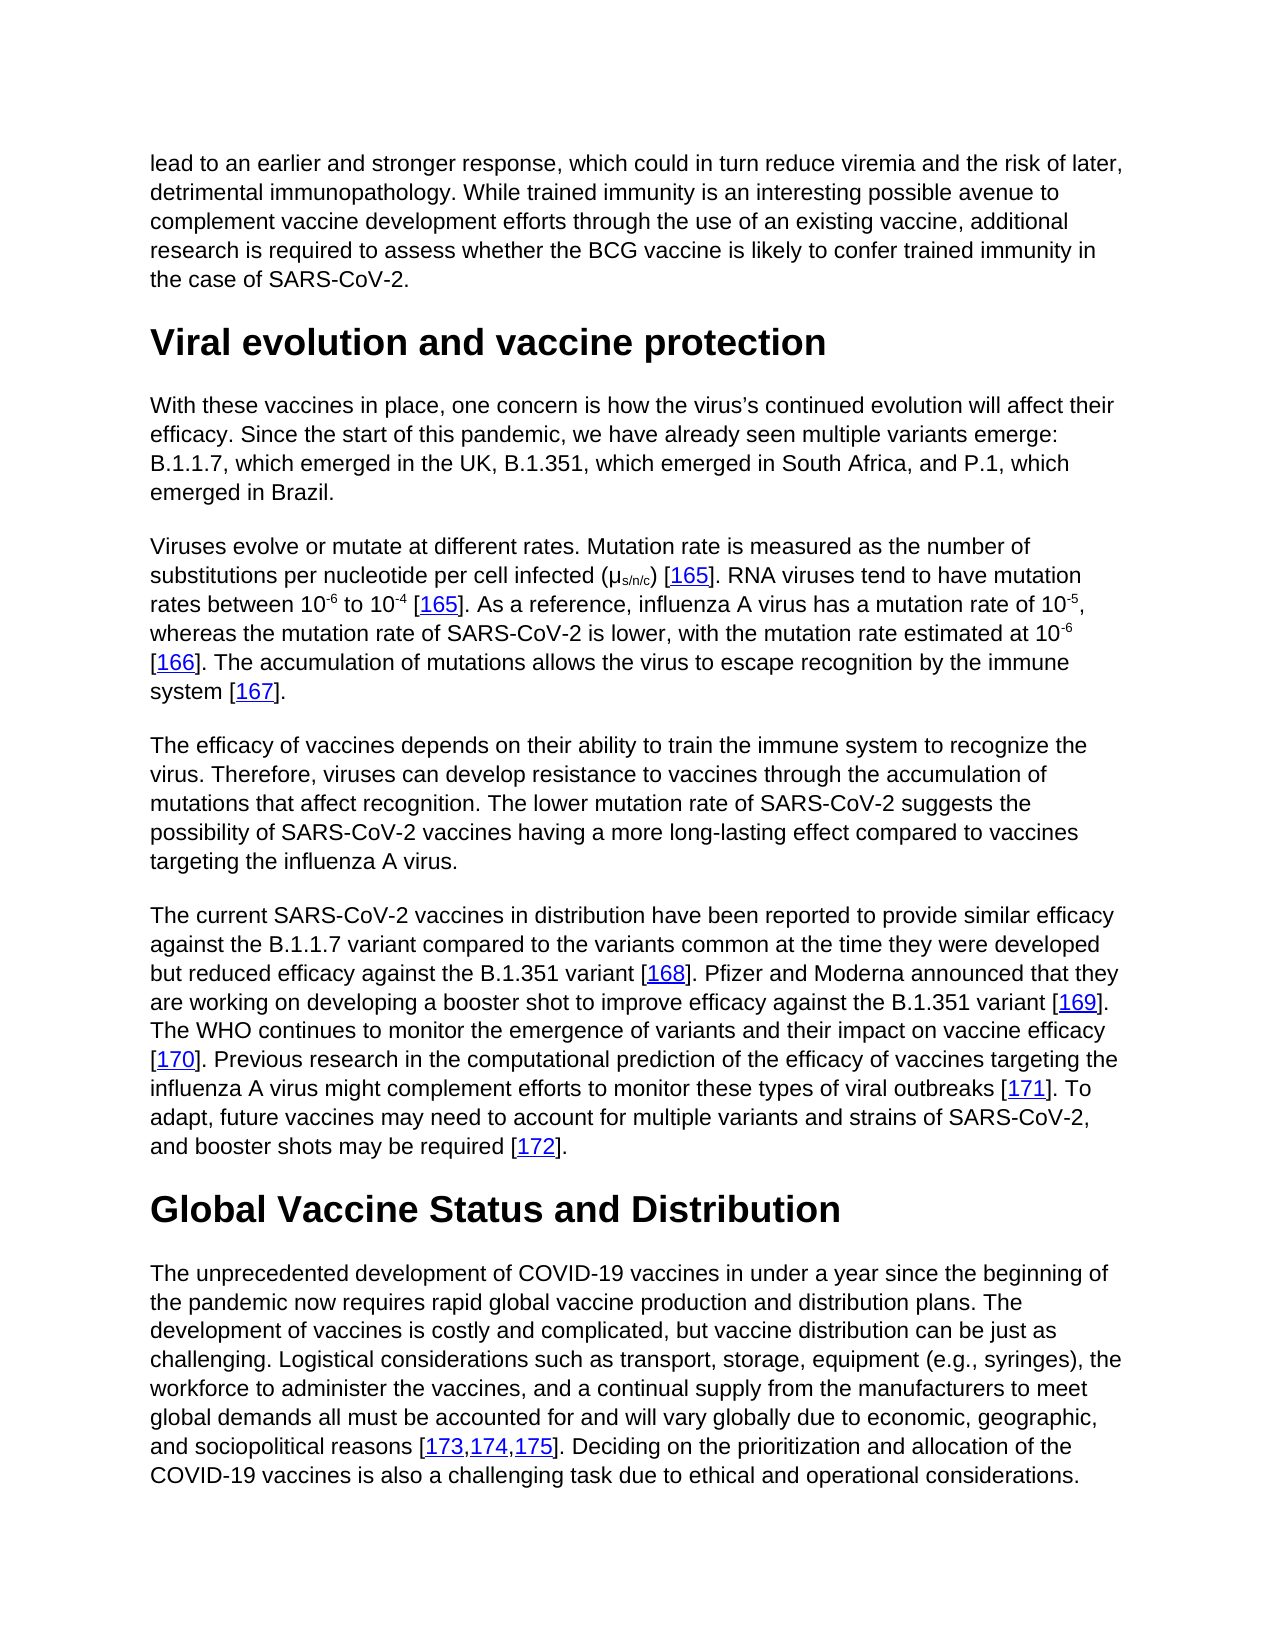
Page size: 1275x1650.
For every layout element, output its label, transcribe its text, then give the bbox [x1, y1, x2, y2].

text Viruses evolve or mutate at different rates. Mutation rate is measured as the number of substitutions per nucleotide per cell infected (μs/n/c) [165]. RNA viruses tend to have mutation rates between 10-6 to 10-4 [165]. As a reference, influenza A virus has a mutation rate of 10-5, whereas the mutation rate of SARS-CoV-2 is lower, with the mutation rate estimated at 10-6 [166]. The accumulation of mutations allows the virus to escape recognition by the immune system [167]. [150, 533, 1125, 704]
text With these vaccines in place, one concern is how the virus’s continued evolution will affect their efficacy. Since the start of this pandemic, we have already seen multiple variants emerge: B.1.1.7, which emerged in the UK, B.1.351, which emerged in South Africa, and P.1, which emerged in Brazil. [150, 392, 1125, 505]
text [150, 150, 1125, 292]
subtitle Viral evolution and vaccine protection [150, 320, 1125, 363]
text The efficacy of vaccines depends on their ability to train the immune system to recognize the virus. Therefore, viruses can develop resistance to vaccines through the accumulation of mutations that affect recognition. The lower mutation rate of SARS-CoV-2 suggests the possibility of SARS-CoV-2 vaccines having a more long-lasting effect compared to vaccines targeting the influenza A virus. [150, 732, 1125, 874]
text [150, 1259, 1125, 1489]
subtitle Global Vaccine Status and Distribution [150, 1187, 1125, 1230]
text The current SARS-CoV-2 vaccines in distribution have been reported to provide similar efficacy against the B.1.1.7 variant compared to the variants common at the time they were developed but reduced efficacy against the B.1.351 variant [168]. Pfizer and Moderna announced that they are working on developing a booster shot to improve efficacy against the B.1.351 variant [169]. The WHO continues to monitor the emergence of variants and their impact on vaccine efficacy [170]. Previous research in the computational prediction of the efficacy of vaccines targeting the influenza A virus might complement efforts to monitor these types of viral outbreaks [171]. To adapt, future vaccines may need to account for multiple variants and strains of SARS-CoV-2, and booster shots may be required [172]. [150, 902, 1125, 1159]
